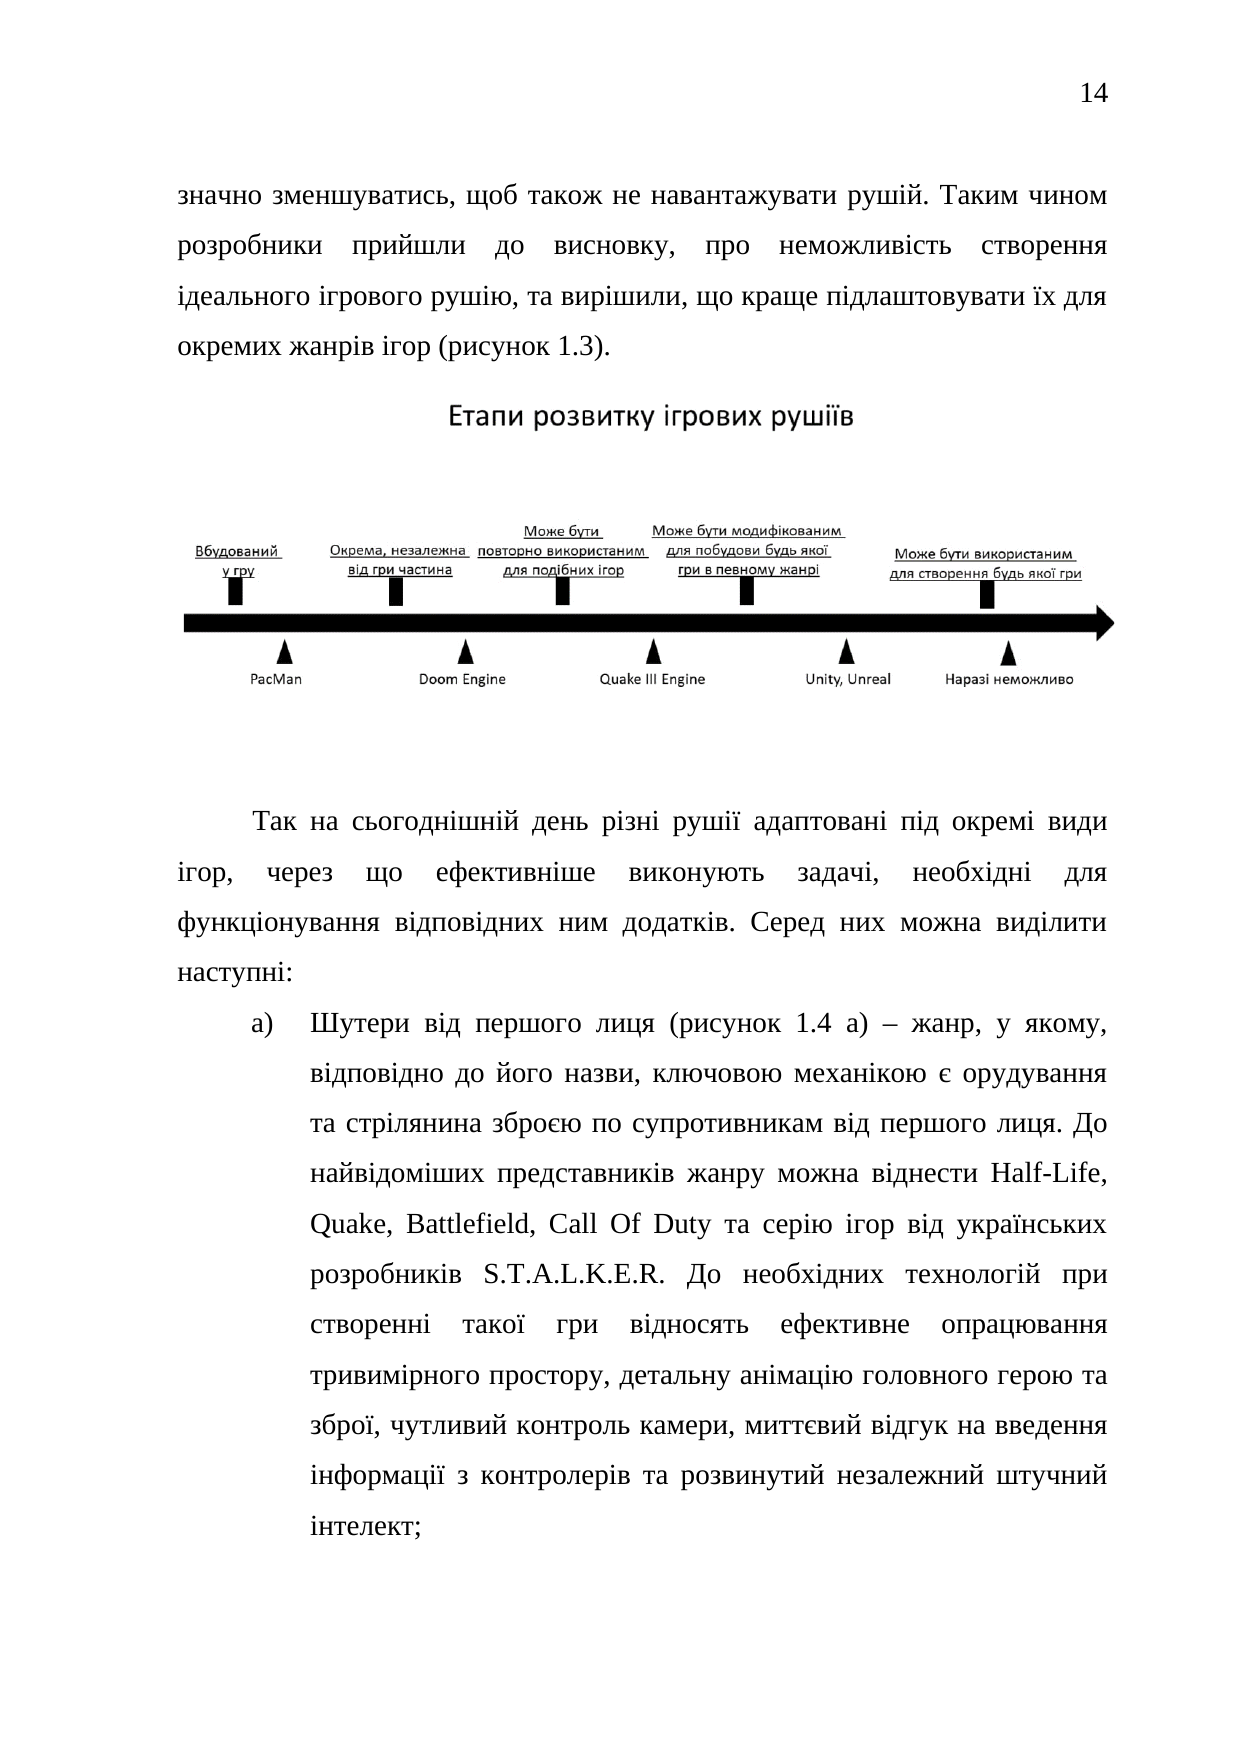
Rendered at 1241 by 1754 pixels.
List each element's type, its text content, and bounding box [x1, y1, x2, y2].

list Шутери від першого лиця (рисунок 1.4 а) – жанр, у якому, відповідно до його назви, ключовою механікою є орудування та стрілянина зброєю по супротивникам від першого лиця. До найвідоміших представників жанру можна віднести Half-Life, Quake, Battlefield, Call Of Duty та серію ігор від українських розробників S.T.A.L.K.E.R. До необхідних технологій при створенні такої гри відносять ефективне опрацювання тривимірного простору, детальну анімацію головного герою та зброї, чутливий контроль камери, миттєвий відгук на введення інформації з контролерів та розвинутий незалежний штучний інтелект; [251, 1005, 1108, 1541]
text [177, 177, 1108, 361]
text Так на сьогоднішній день різні рушії адаптовані під окремі види ігор, через що ефективніше виконують задачі, необхідні для функціонування відповідних ним додатків. Серед них можна виділити наступні: [177, 803, 1108, 988]
picture [183, 385, 1115, 698]
